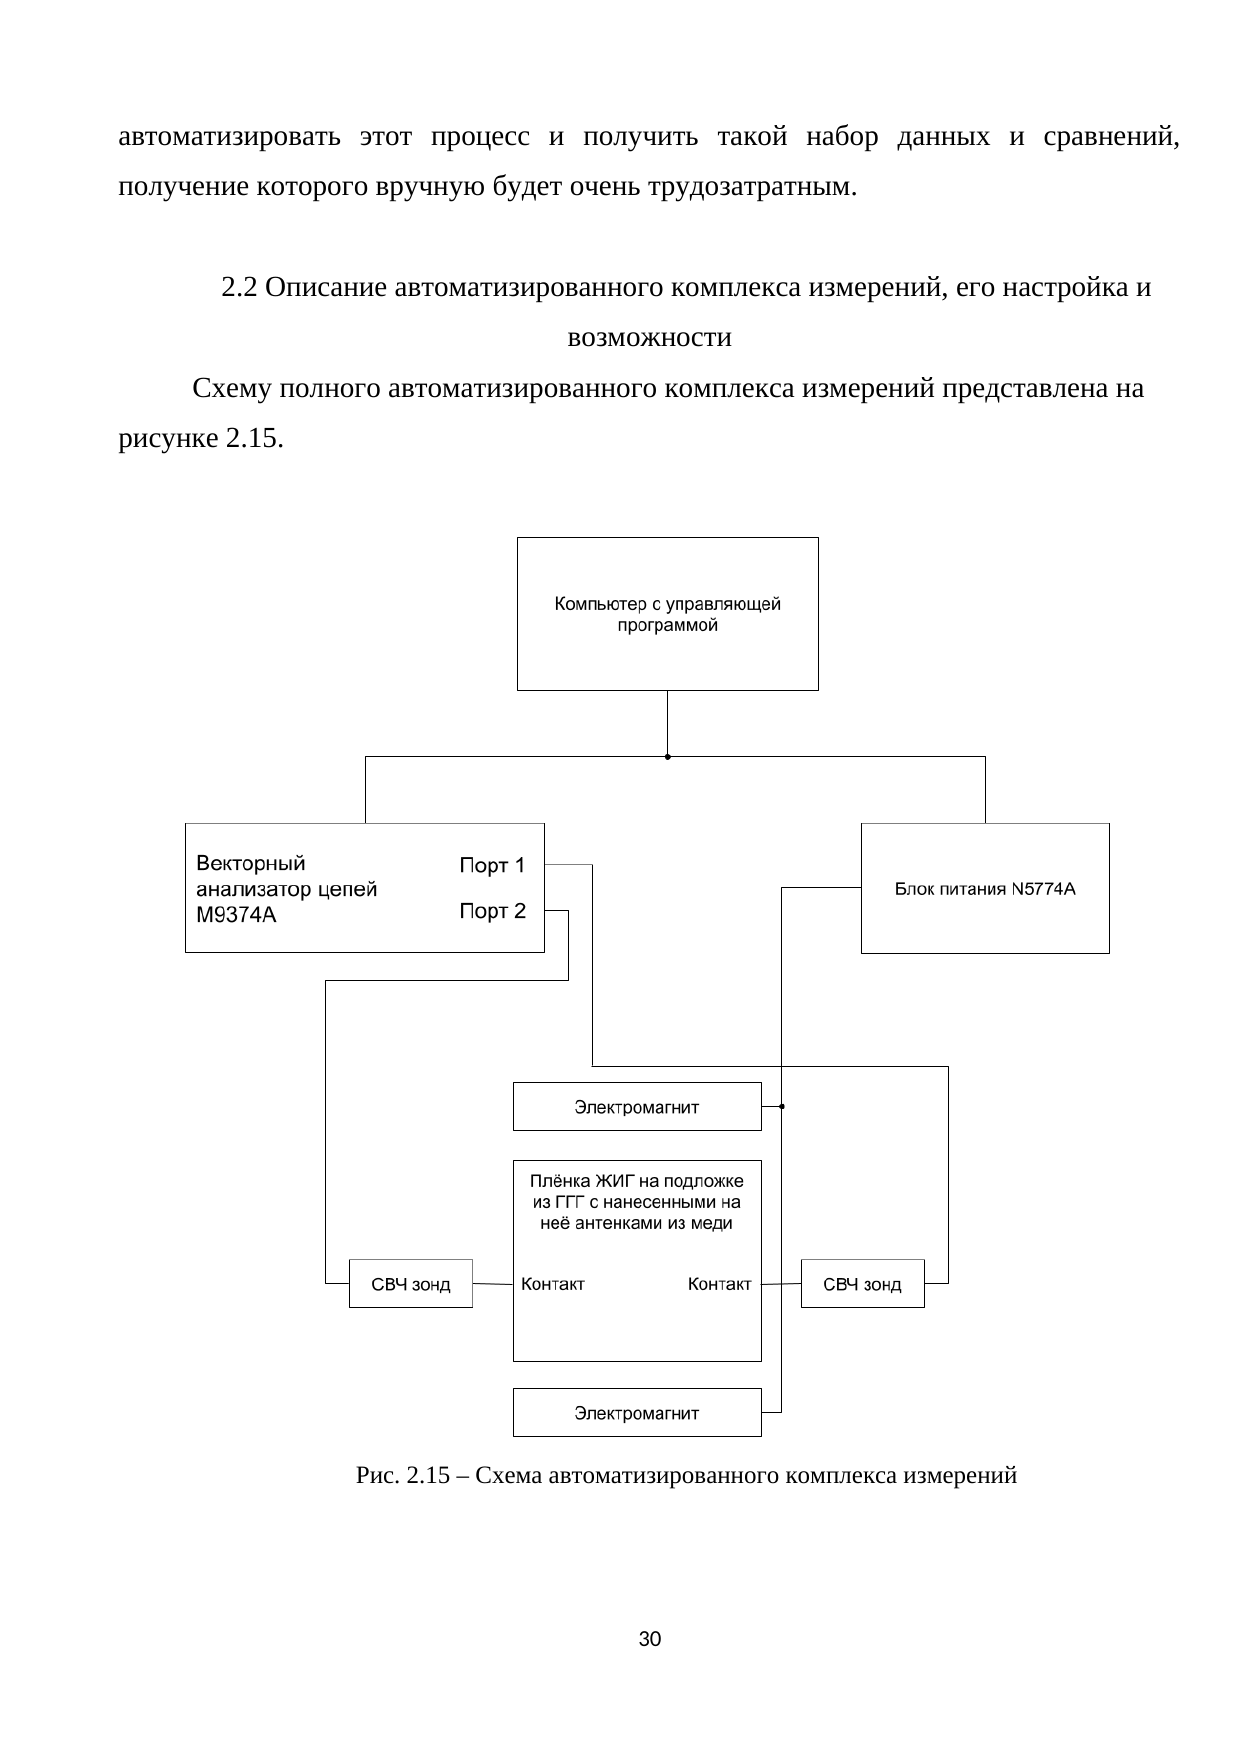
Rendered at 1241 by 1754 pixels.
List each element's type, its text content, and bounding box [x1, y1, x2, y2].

text Схему полного автоматизированного комплекса измерений представлена на рисунке 2.15. [118, 370, 1181, 453]
text Рис. 2.15 – Схема автоматизированного комплекса измерений [118, 1461, 1181, 1489]
text 2.2 Описание автоматизированного комплекса измерений, его настройка и возможности [118, 269, 1181, 353]
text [118, 118, 1181, 202]
picture [161, 470, 1138, 1447]
